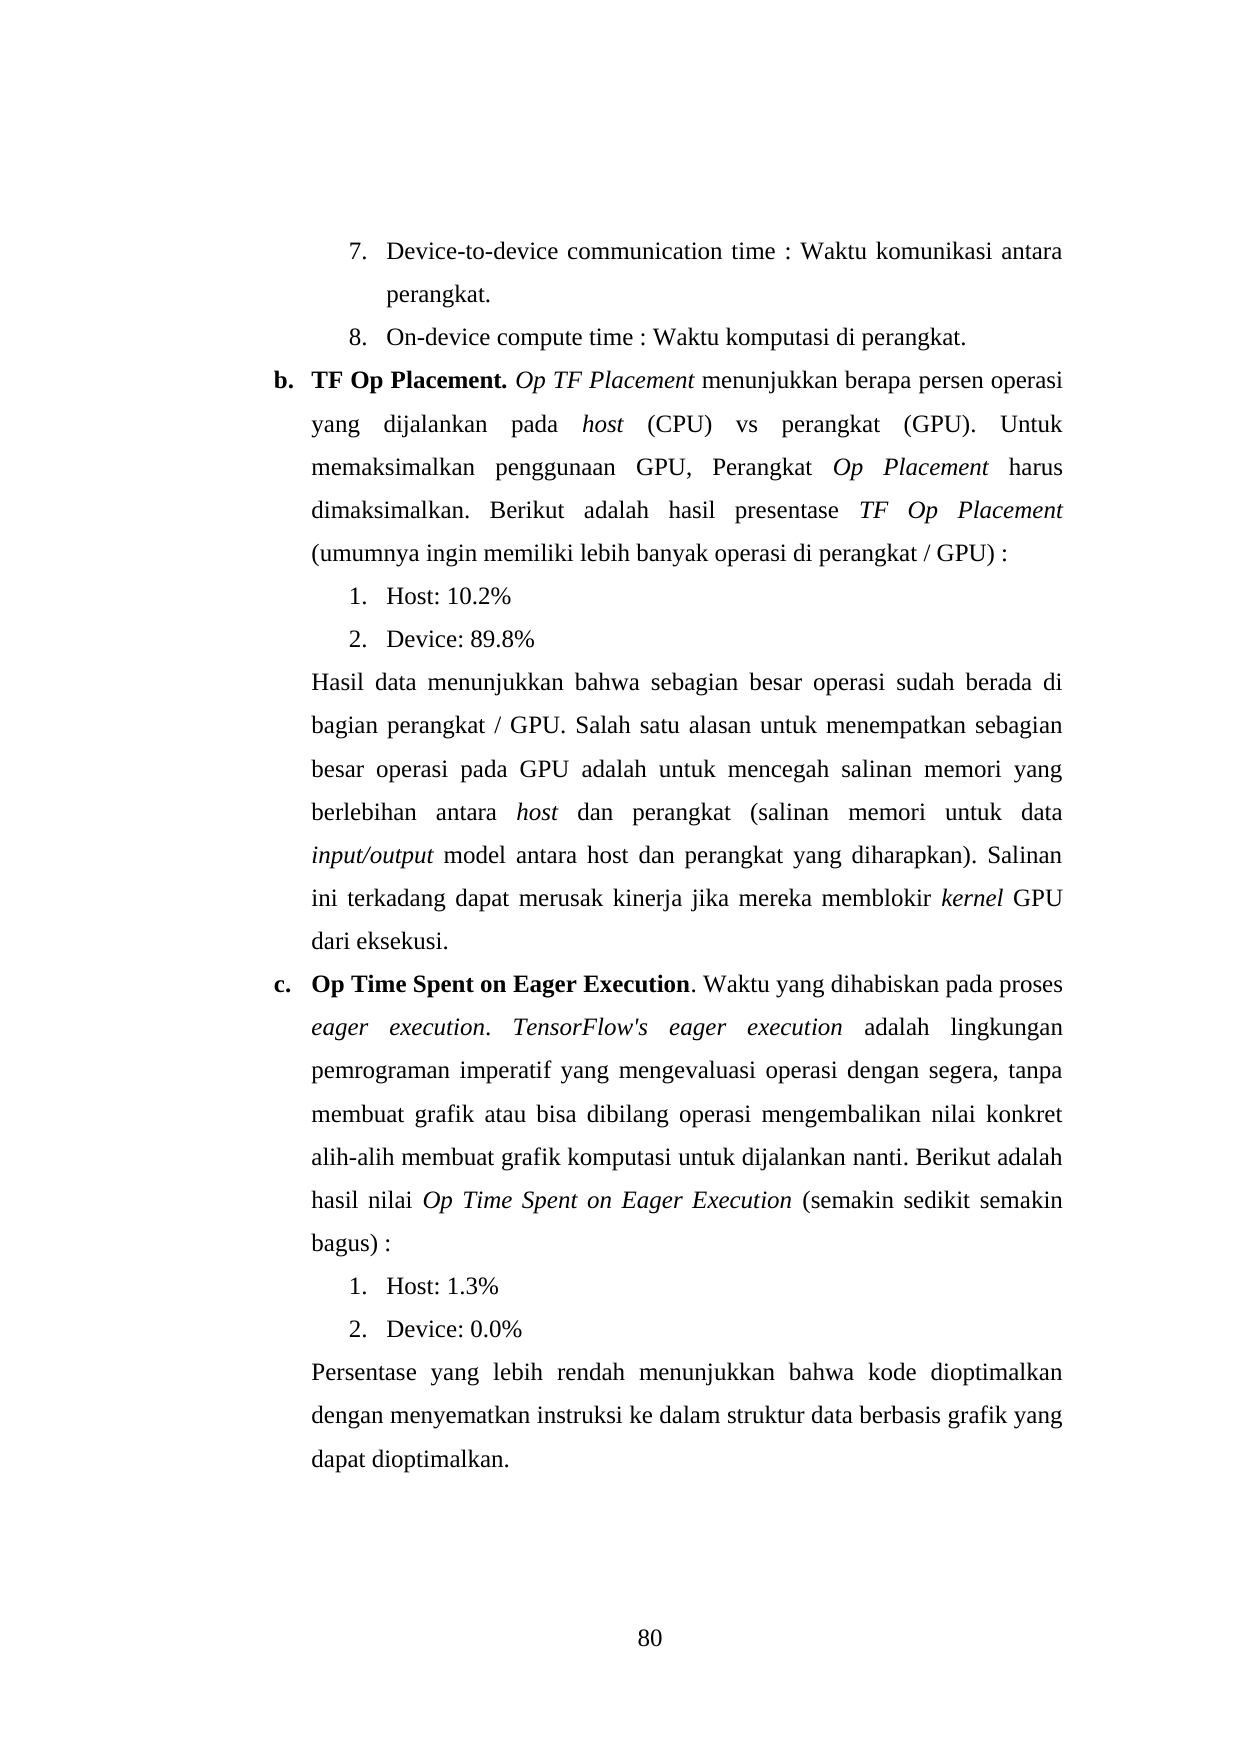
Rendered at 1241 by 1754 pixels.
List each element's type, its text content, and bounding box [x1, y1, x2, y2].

list Device-to-device communication time : Waktu komunikasi antara perangkat. [349, 236, 1063, 308]
list Device: 0.0% [349, 1314, 1063, 1343]
list Host: 10.2% [349, 581, 1063, 610]
list Device: 89.8% [349, 624, 1063, 653]
list On-device compute time : Waktu komputasi di perangkat. [349, 322, 1063, 351]
list Host: 1.3% [349, 1271, 1063, 1300]
list Op Time Spent on Eager Execution. Waktu yang dihabiskan pada proses eager execution. TensorFlow's eager execution adalah lingkungan pemrograman imperatif yang mengevaluasi operasi dengan segera, tanpa membuat grafik atau bisa dibilang operasi mengembalikan nilai konkret alih-alih membuat grafik komputasi untuk dijalankan nanti. Berikut adalah hasil nilai Op Time Spent on Eager Execution (semakin sedikit semakin bagus) : [274, 969, 1063, 1257]
text Hasil data menunjukkan bahwa sebagian besar operasi sudah berada di bagian perangkat / GPU. Salah satu alasan untuk menempatkan sebagian besar operasi pada GPU adalah untuk mencegah salinan memori yang berlebihan antara host dan perangkat (salinan memori untuk data input/output model antara host dan perangkat yang diharapkan). Salinan ini terkadang dapat merusak kinerja jika mereka memblokir kernel GPU dari eksekusi. [311, 667, 1063, 955]
list TF Op Placement. Op TF Placement menunjukkan berapa persen operasi yang dijalankan pada host (CPU) vs perangkat (GPU). Untuk memaksimalkan penggunaan GPU, Perangkat Op Placement harus dimaksimalkan. Berikut adalah hasil presentase TF Op Placement (umumnya ingin memiliki lebih banyak operasi di perangkat / GPU) : [274, 366, 1063, 567]
list Persentase yang lebih rendah menunjukkan bahwa kode dioptimalkan dengan menyematkan instruksi ke dalam struktur data berbasis grafik yang dapat dioptimalkan. [311, 1357, 1063, 1472]
